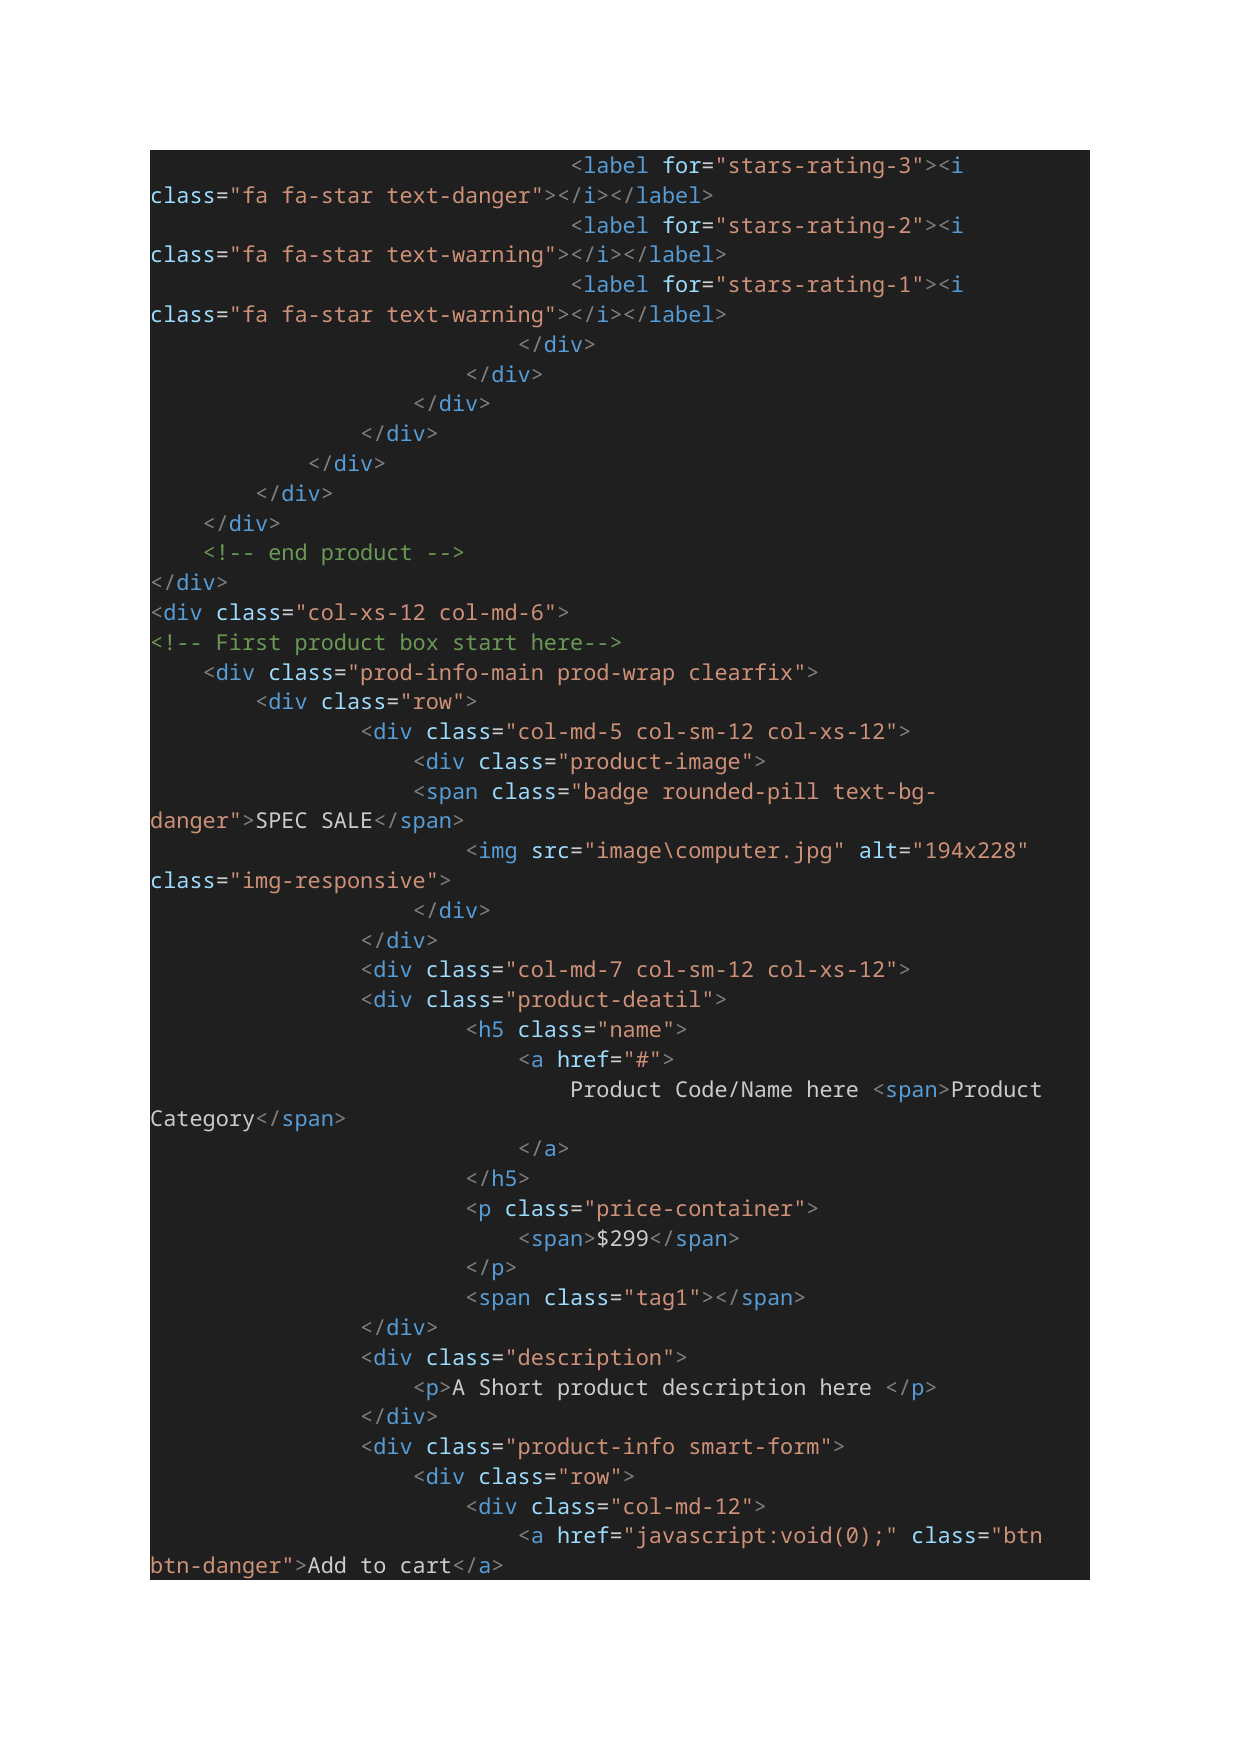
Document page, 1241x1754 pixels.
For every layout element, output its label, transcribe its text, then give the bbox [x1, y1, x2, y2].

text <a href="#"> [150, 1044, 1090, 1073]
text <span>$299</span> [150, 1222, 1090, 1252]
text <div class="product-info smart-form"> [150, 1431, 1090, 1461]
text </div> [150, 895, 1090, 924]
text <p>A Short product description here </p> [150, 1371, 1090, 1401]
text <label for="stars-rating-3"><i class="fa fa-star text-danger"></i></label> [150, 150, 1090, 209]
text Product Code/Name here <span>Product Category</span> [150, 1073, 1090, 1133]
text </h5> [150, 1163, 1090, 1193]
text <label for="stars-rating-2"><i class="fa fa-star text-warning"></i></label> [150, 209, 1090, 269]
text <!-- end product --> [150, 537, 1090, 567]
text <div class="col-xs-12 col-md-6"> [150, 597, 1090, 627]
text </div> [150, 358, 1090, 388]
text </div> [150, 418, 1090, 448]
text <h5 class="name"> [150, 1014, 1090, 1044]
text </div> [150, 924, 1090, 954]
text </div> [150, 388, 1090, 418]
text <div class="product-image"> [150, 746, 1090, 776]
text </a> [150, 1133, 1090, 1163]
text <span class="badge rounded-pill text-bg-danger">SPEC SALE</span> [150, 776, 1090, 835]
text <span class="tag1"></span> [150, 1282, 1090, 1312]
text </div> [150, 1401, 1090, 1431]
text </p> [150, 1252, 1090, 1282]
text </div> [150, 507, 1090, 537]
text </div> [150, 1312, 1090, 1342]
text <div class="description"> [150, 1342, 1090, 1371]
text <!-- First product box start here--> [150, 627, 1090, 656]
text </div> [150, 478, 1090, 507]
text <div class="product-deatil"> [150, 984, 1090, 1014]
text <div class="prod-info-main prod-wrap clearfix"> [150, 656, 1090, 686]
text <img src="image\computer.jpg" alt="194x228" class="img-responsive"> [150, 835, 1090, 895]
text </div> [150, 567, 1090, 597]
text </div> [150, 329, 1090, 358]
text <div class="col-md-12"> [150, 1491, 1090, 1520]
text <div class="col-md-7 col-sm-12 col-xs-12"> [150, 954, 1090, 984]
text </div> [150, 448, 1090, 478]
text <div class="row"> [150, 1461, 1090, 1491]
text <p class="price-container"> [150, 1193, 1090, 1222]
text <div class="row"> [150, 686, 1090, 716]
text <div class="col-md-5 col-sm-12 col-xs-12"> [150, 716, 1090, 746]
text <label for="stars-rating-1"><i class="fa fa-star text-warning"></i></label> [150, 269, 1090, 329]
text <a href="javascript:void(0);" class="btn btn-danger">Add to cart</a> [150, 1520, 1090, 1580]
